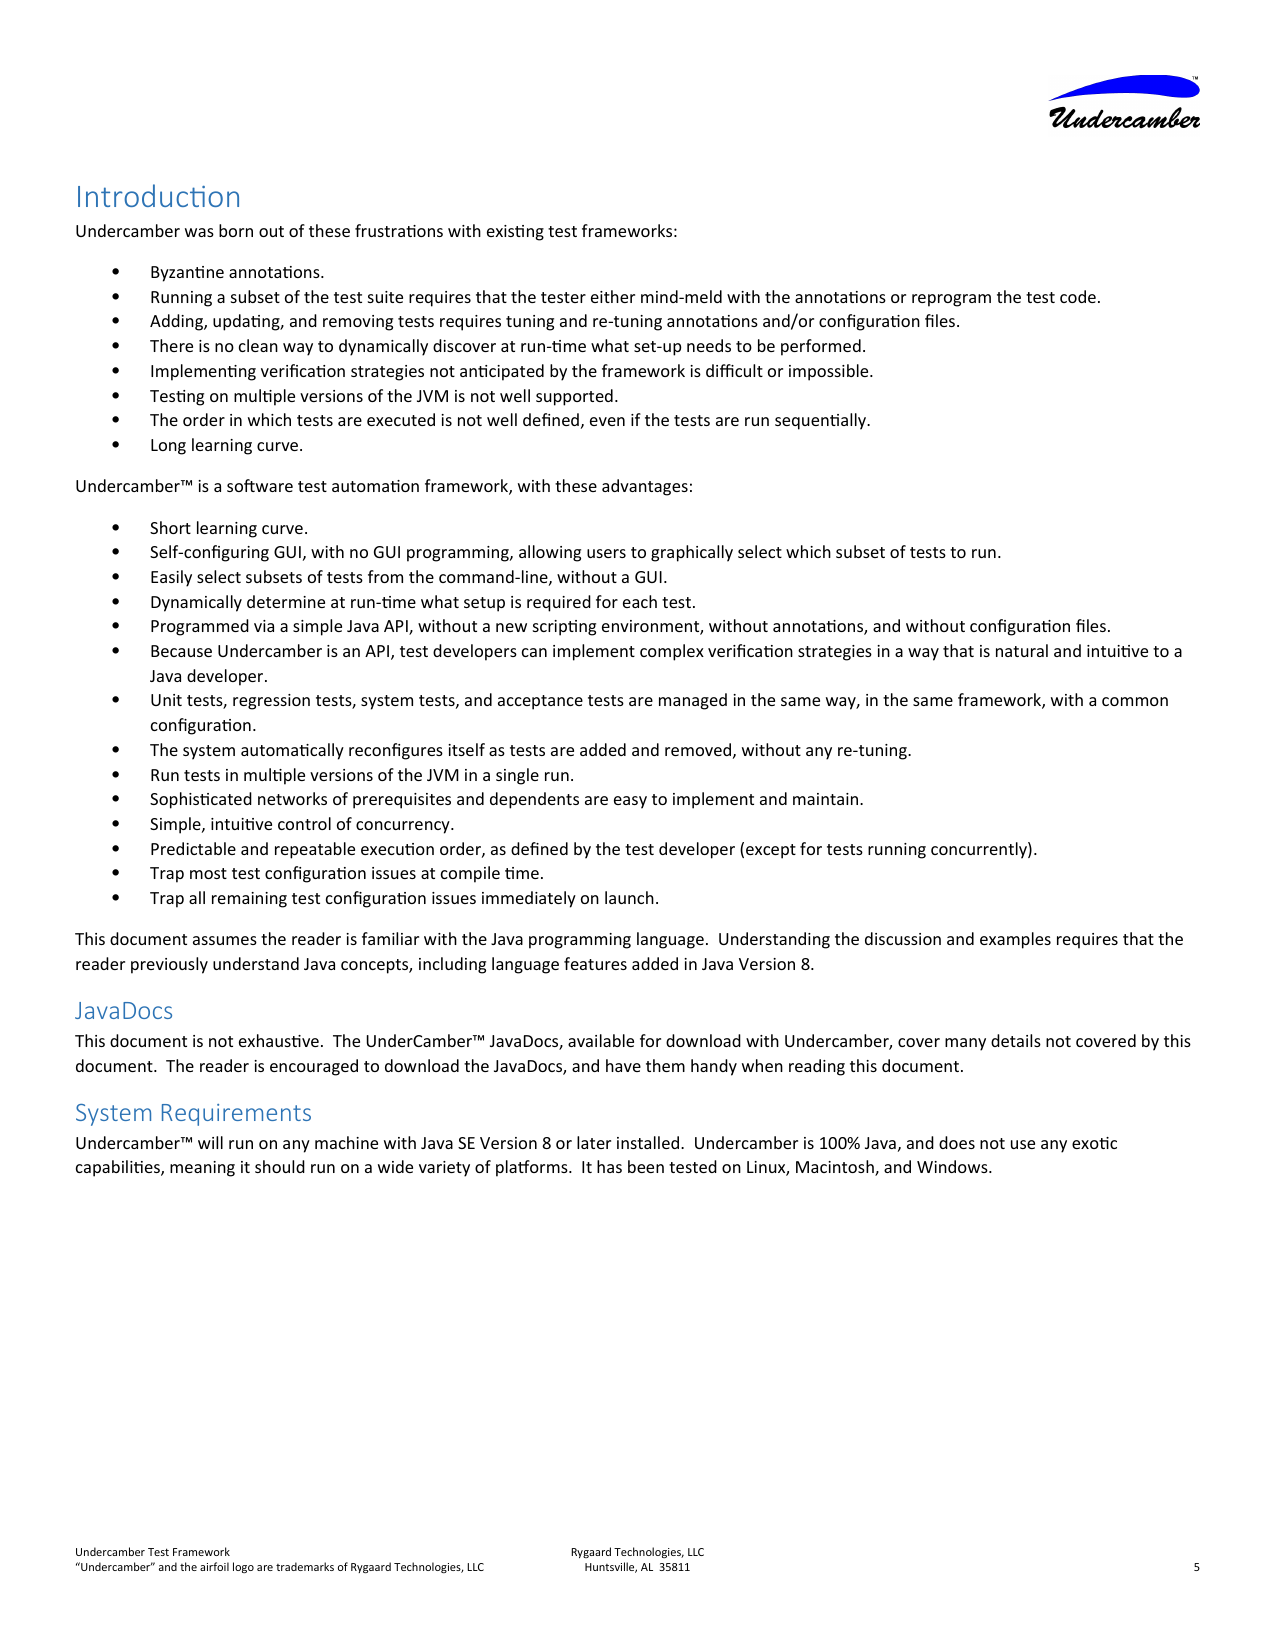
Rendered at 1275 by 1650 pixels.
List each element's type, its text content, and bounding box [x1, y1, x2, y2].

list Trap most test configuration issues at compile time. [112, 861, 1200, 884]
list Testing on multiple versions of the JVM is not well supported. [112, 384, 1200, 407]
text This document assumes the reader is familiar with the Java programming language. Understanding the discussion and examples requires that the reader previously understand Java concepts, including language features added in Java Version 8. [75, 927, 1200, 975]
list Dynamically determine at run-time what setup is required for each test. [112, 590, 1200, 613]
subtitle System Requirements [75, 1095, 1200, 1128]
list Implementing verification strategies not anticipated by the framework is difficult or impossible. [112, 359, 1200, 382]
list Because Undercamber is an API, test developers can implement complex verification strategies in a way that is natural and intuitive to a Java developer. [112, 639, 1200, 687]
subtitle JavaDocs [75, 993, 1200, 1027]
text Undercamber was born out of these frustrations with existing test frameworks: [75, 219, 1200, 242]
list Byzantine annotations. [112, 260, 1200, 283]
list Adding, updating, and removing tests requires tuning and re-tuning annotations and/or configuration files. [112, 310, 1200, 333]
list Trap all remaining test configuration issues immediately on launch. [112, 886, 1200, 909]
list Long learning curve. [112, 433, 1200, 456]
text Undercamber™ is a software test automation framework, with these advantages: [75, 474, 1200, 497]
list Easily select subsets of tests from the command-line, without a GUI. [112, 565, 1200, 588]
list Unit tests, regression tests, system tests, and acceptance tests are managed in the same way, in the same framework, with a common configuration. [112, 689, 1200, 736]
list The order in which tests are executed is not well defined, even if the tests are run sequentially. [112, 408, 1200, 431]
picture [1048, 75, 1200, 137]
list Predictable and repeatable execution order, as defined by the test developer (except for tests running concurrently). [112, 837, 1200, 860]
list Sophisticated networks of prerequisites and dependents are easy to implement and maintain. [112, 787, 1200, 810]
subtitle Introduction [75, 175, 1200, 216]
list Short learning curve. [112, 516, 1200, 539]
list Running a subset of the test suite requires that the tester either mind-meld with the annotations or reprogram the test code. [112, 285, 1200, 308]
list The system automatically reconfigures itself as tests are added and removed, without any re-tuning. [112, 738, 1200, 761]
list Self-configuring GUI, with no GUI programming, allowing users to graphically select which subset of tests to run. [112, 541, 1200, 563]
list Programmed via a simple Java API, without a new scripting environment, without annotations, and without configuration files. [112, 614, 1200, 637]
text This document is not exhaustive. The UnderCamber™ JavaDocs, available for download with Undercamber, cover many details not covered by this document. The reader is encouraged to download the JavaDocs, and have them handy when reading this document. [75, 1029, 1200, 1077]
list There is no clean way to dynamically discover at run-time what set-up needs to be performed. [112, 334, 1200, 357]
text Undercamber™ will run on any machine with Java SE Version 8 or later installed. Undercamber is 100% Java, and does not use any exotic capabilities, meaning it should run on a wide variety of platforms. It has been tested on Linux, Macintosh, and Windows. [75, 1131, 1200, 1178]
list Simple, intuitive control of concurrency. [112, 812, 1200, 835]
list Run tests in multiple versions of the JVM in a single run. [112, 763, 1200, 786]
